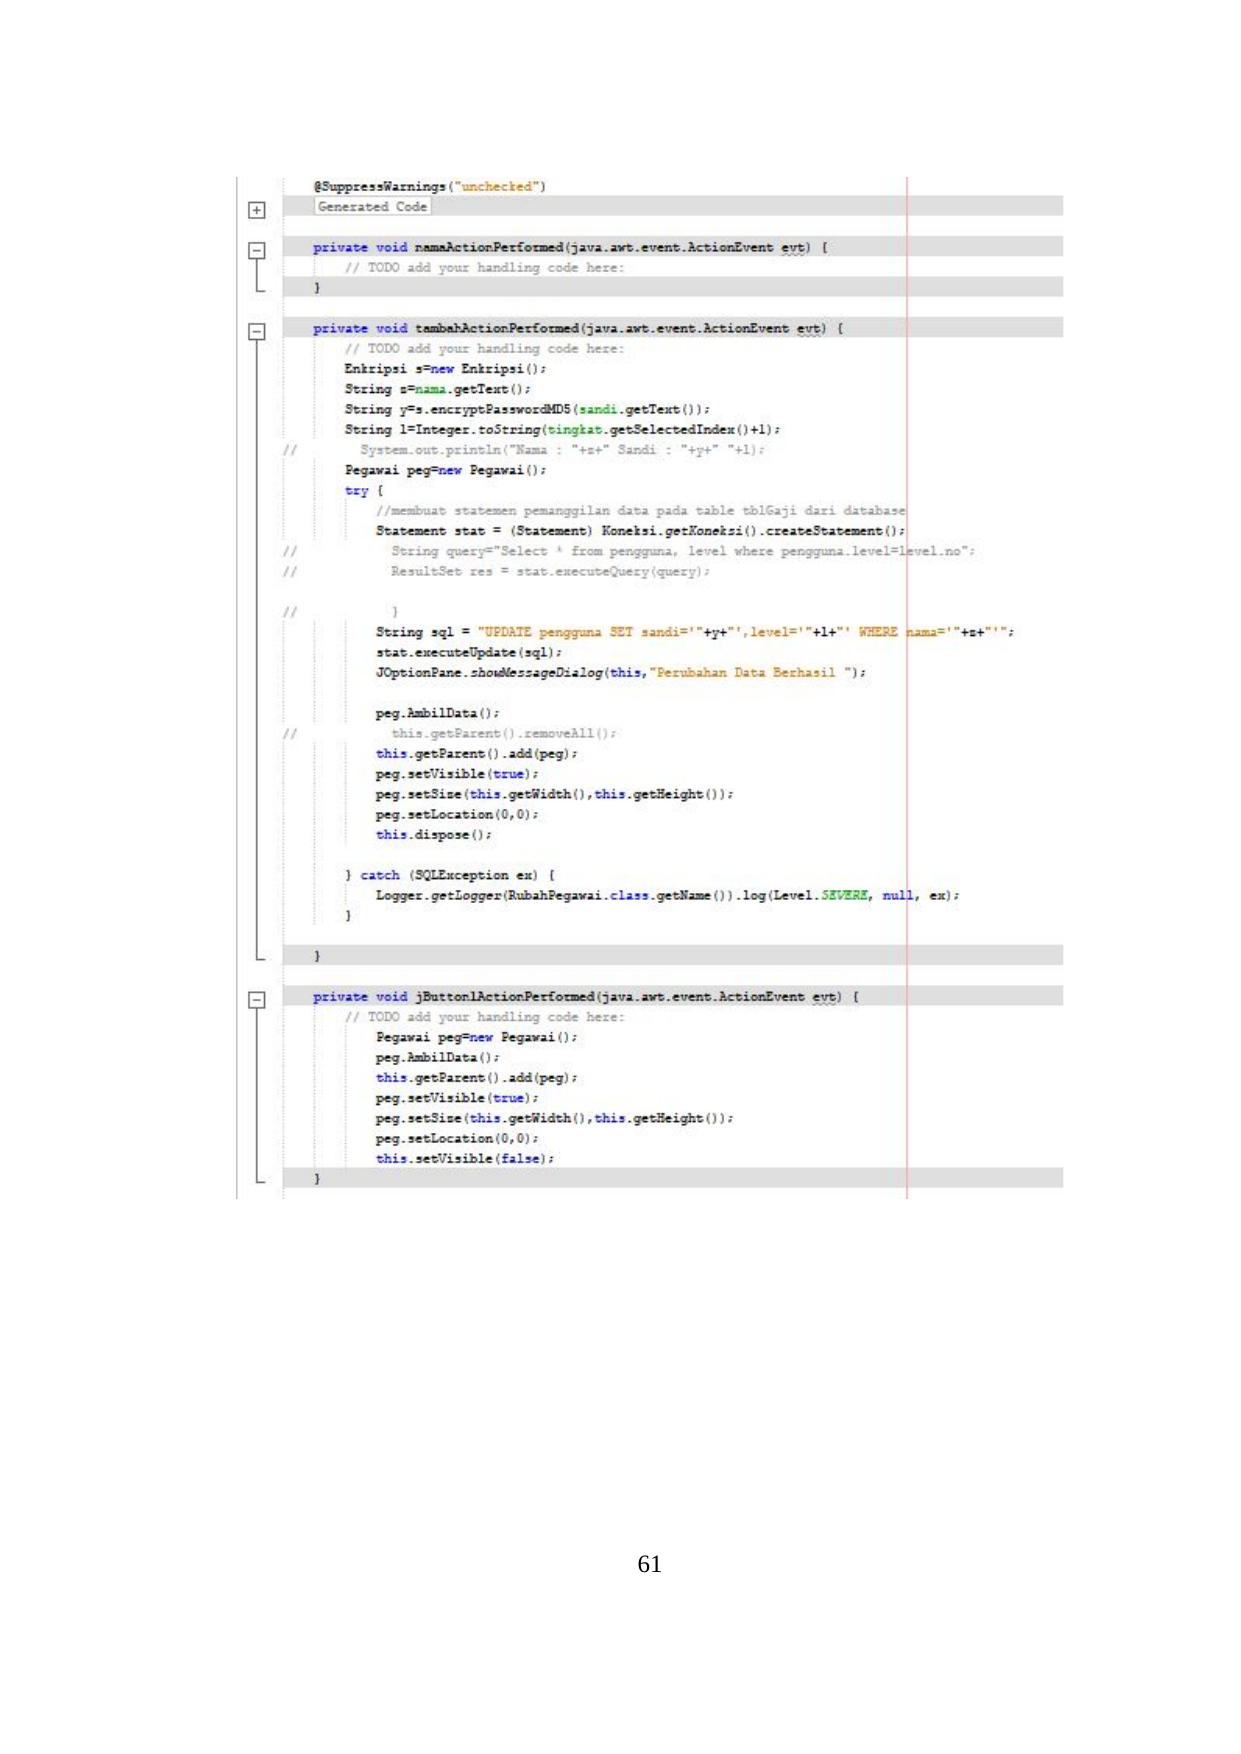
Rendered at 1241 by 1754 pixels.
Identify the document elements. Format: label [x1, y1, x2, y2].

picture [236, 177, 1064, 1199]
